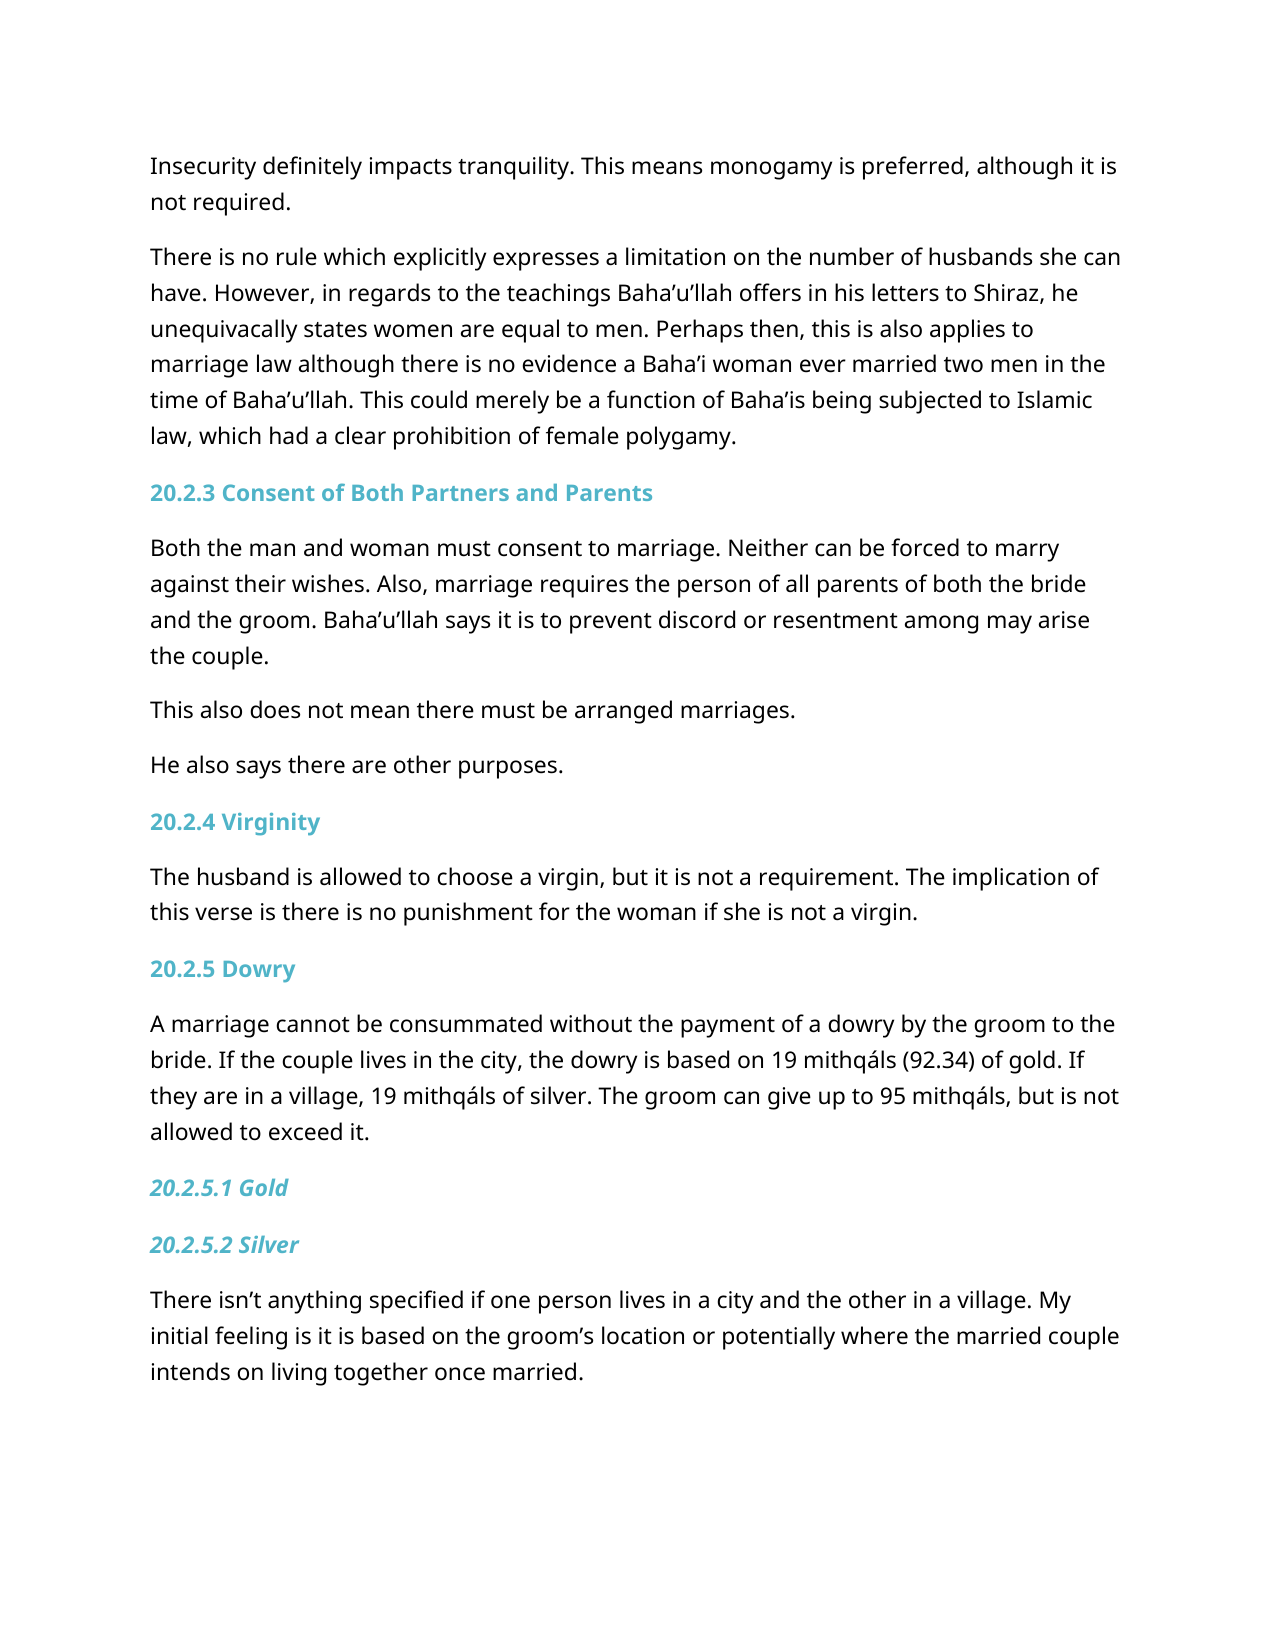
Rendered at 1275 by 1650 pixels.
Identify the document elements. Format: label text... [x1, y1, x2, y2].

text The husband is allowed to choose a virgin, but it is not a requirement. The implication of this verse is there is no punishment for the woman if she is not a virgin. [150, 860, 1125, 928]
text A marriage cannot be consummated without the payment of a dowry by the groom to the bride. If the couple lives in the city, the dowry is based on 19 mithqáls (92.34) of gold. If they are in a village, 19 mithqáls of silver. The groom can give up to 95 mithqáls, but is not allowed to exceed it. [150, 1008, 1125, 1147]
subtitle 20.2.5 Dowry [150, 953, 1125, 984]
subtitle 20.2.5.1 Gold [150, 1172, 1125, 1204]
text There isn’t anything specified if one person lives in a city and the other in a village. My initial feeling is it is based on the groom’s location or potentially where the married couple intends on living together once married. [150, 1284, 1125, 1387]
text Both the man and woman must consent to marriage. Neither can be forced to marry against their wishes. Also, marriage requires the person of all parents of both the bride and the groom. Baha’u’llah says it is to prevent discord or resentment among may arise the couple. [150, 532, 1125, 671]
text There is no rule which explicitly expresses a limitation on the number of husbands she can have. However, in regards to the teachings Baha’u’llah offers in his letters to Shiraz, he unequivacally states women are equal to men. Perhaps then, this is also applies to marriage law although there is no evidence a Baha’i woman ever married two men in the time of Baha’u’llah. This could merely be a function of Baha’is being subjected to Islamic law, which had a clear prohibition of female polygamy. [150, 241, 1125, 452]
text He also says there are other purposes. [150, 749, 1125, 780]
subtitle 20.2.5.2 Silver [150, 1229, 1125, 1260]
subtitle 20.2.3 Consent of Both Partners and Parents [150, 477, 1125, 508]
subtitle 20.2.4 Virginity [150, 806, 1125, 837]
text This also does not mean there must be arranged marriages. [150, 694, 1125, 726]
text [150, 150, 1125, 217]
